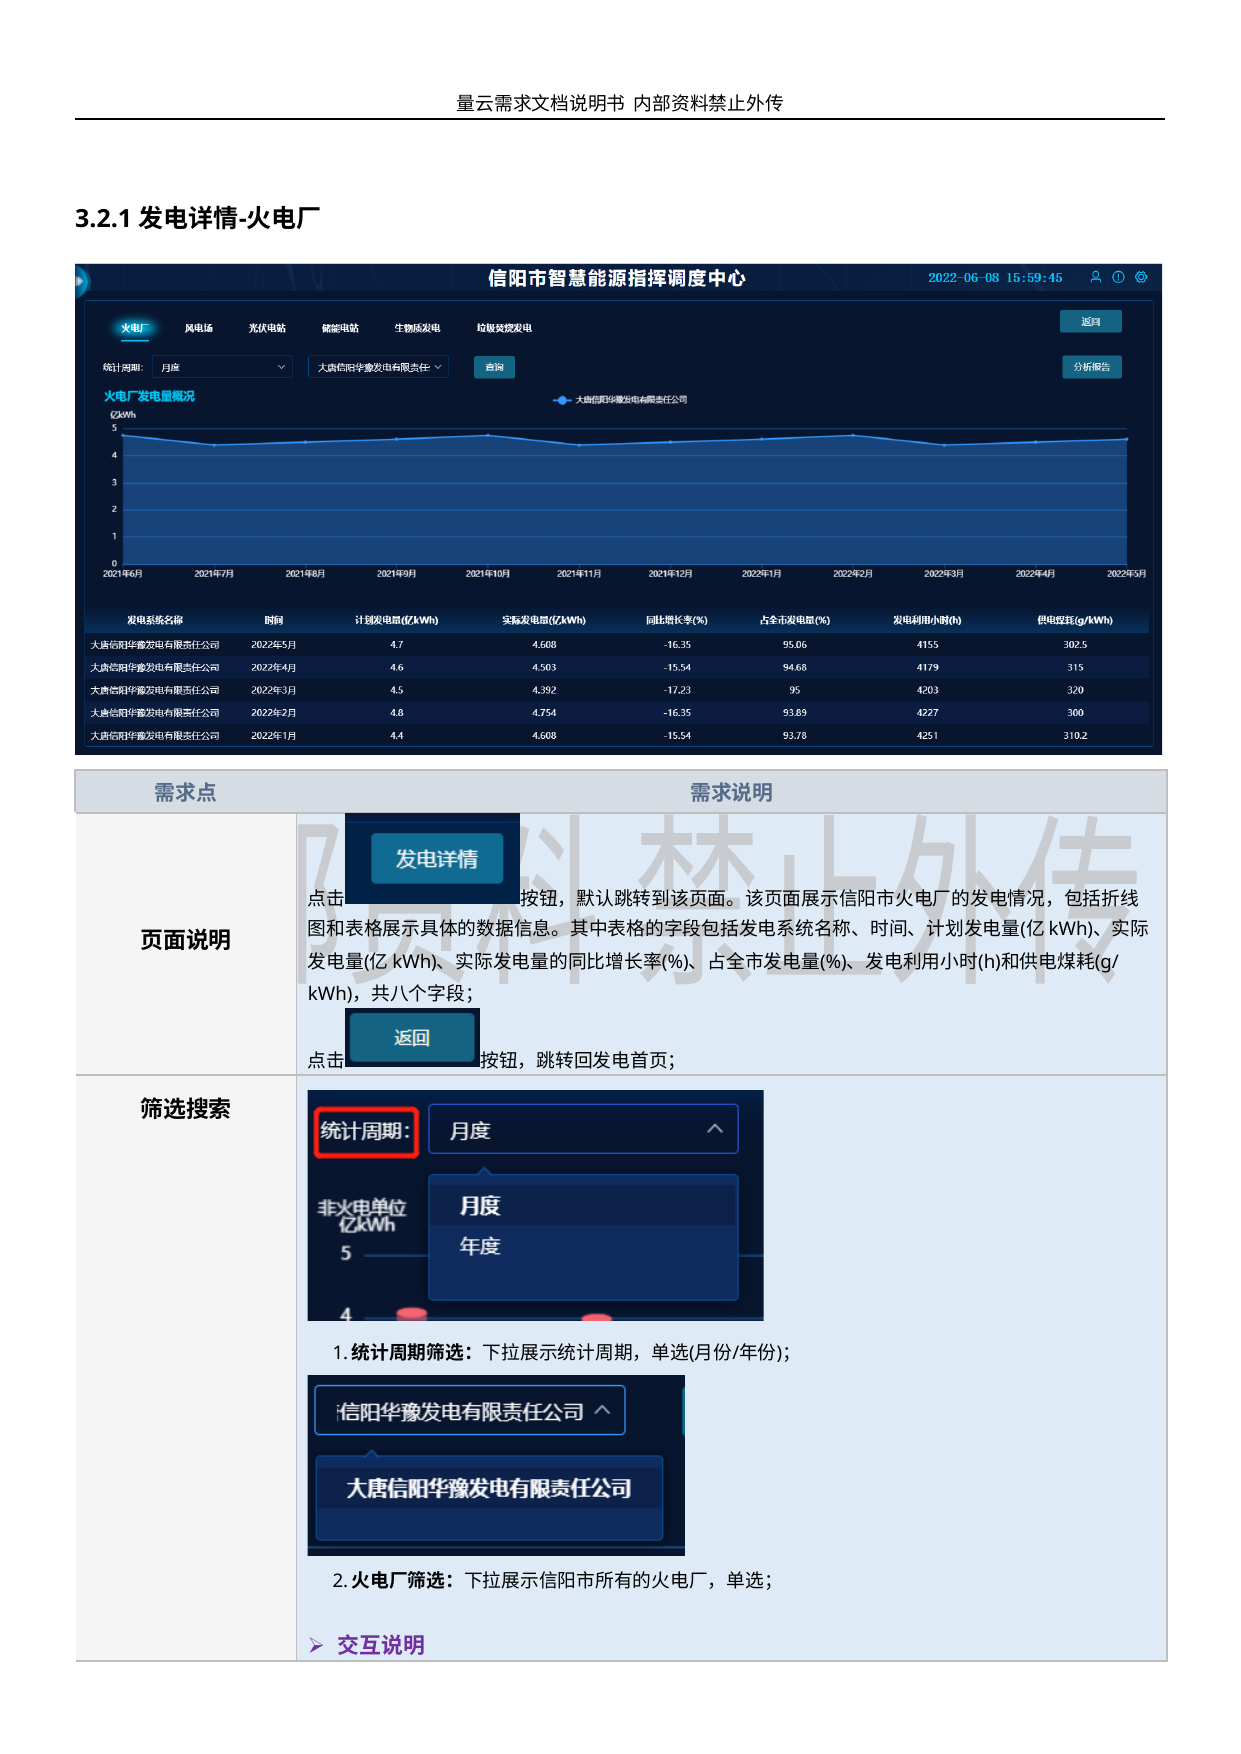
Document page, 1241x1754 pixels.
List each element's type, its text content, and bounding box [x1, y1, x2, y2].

picture [75, 263, 1163, 755]
picture [345, 813, 520, 904]
table_header 需求说明 [296, 771, 1166, 812]
table_cell 筛选搜索 [76, 1076, 296, 1660]
subtitle 发电详情-火电厂 [75, 184, 1165, 249]
picture [307, 1090, 764, 1321]
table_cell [297, 1076, 1166, 1660]
table_cell 点击按钮，默认跳转到该页面。该页面展示信阳市火电厂的发电情况，包括折线图和表格展示具体的数据信息。其中表格的字段包括发电系统名称、时间、计划发电量(亿kWh)、实际发电量(亿kWh)、实际发电量的同比增长率(%)、占全市发电量(%)、发电利用小时(h)和供电煤耗(g/kWh)，共八个字段； 点击按钮，跳转回发电首页； [297, 814, 1166, 1074]
table_cell 页面说明 [76, 814, 296, 1074]
picture [307, 1375, 685, 1556]
picture [345, 1008, 480, 1067]
table_header 需求点 [76, 771, 296, 812]
